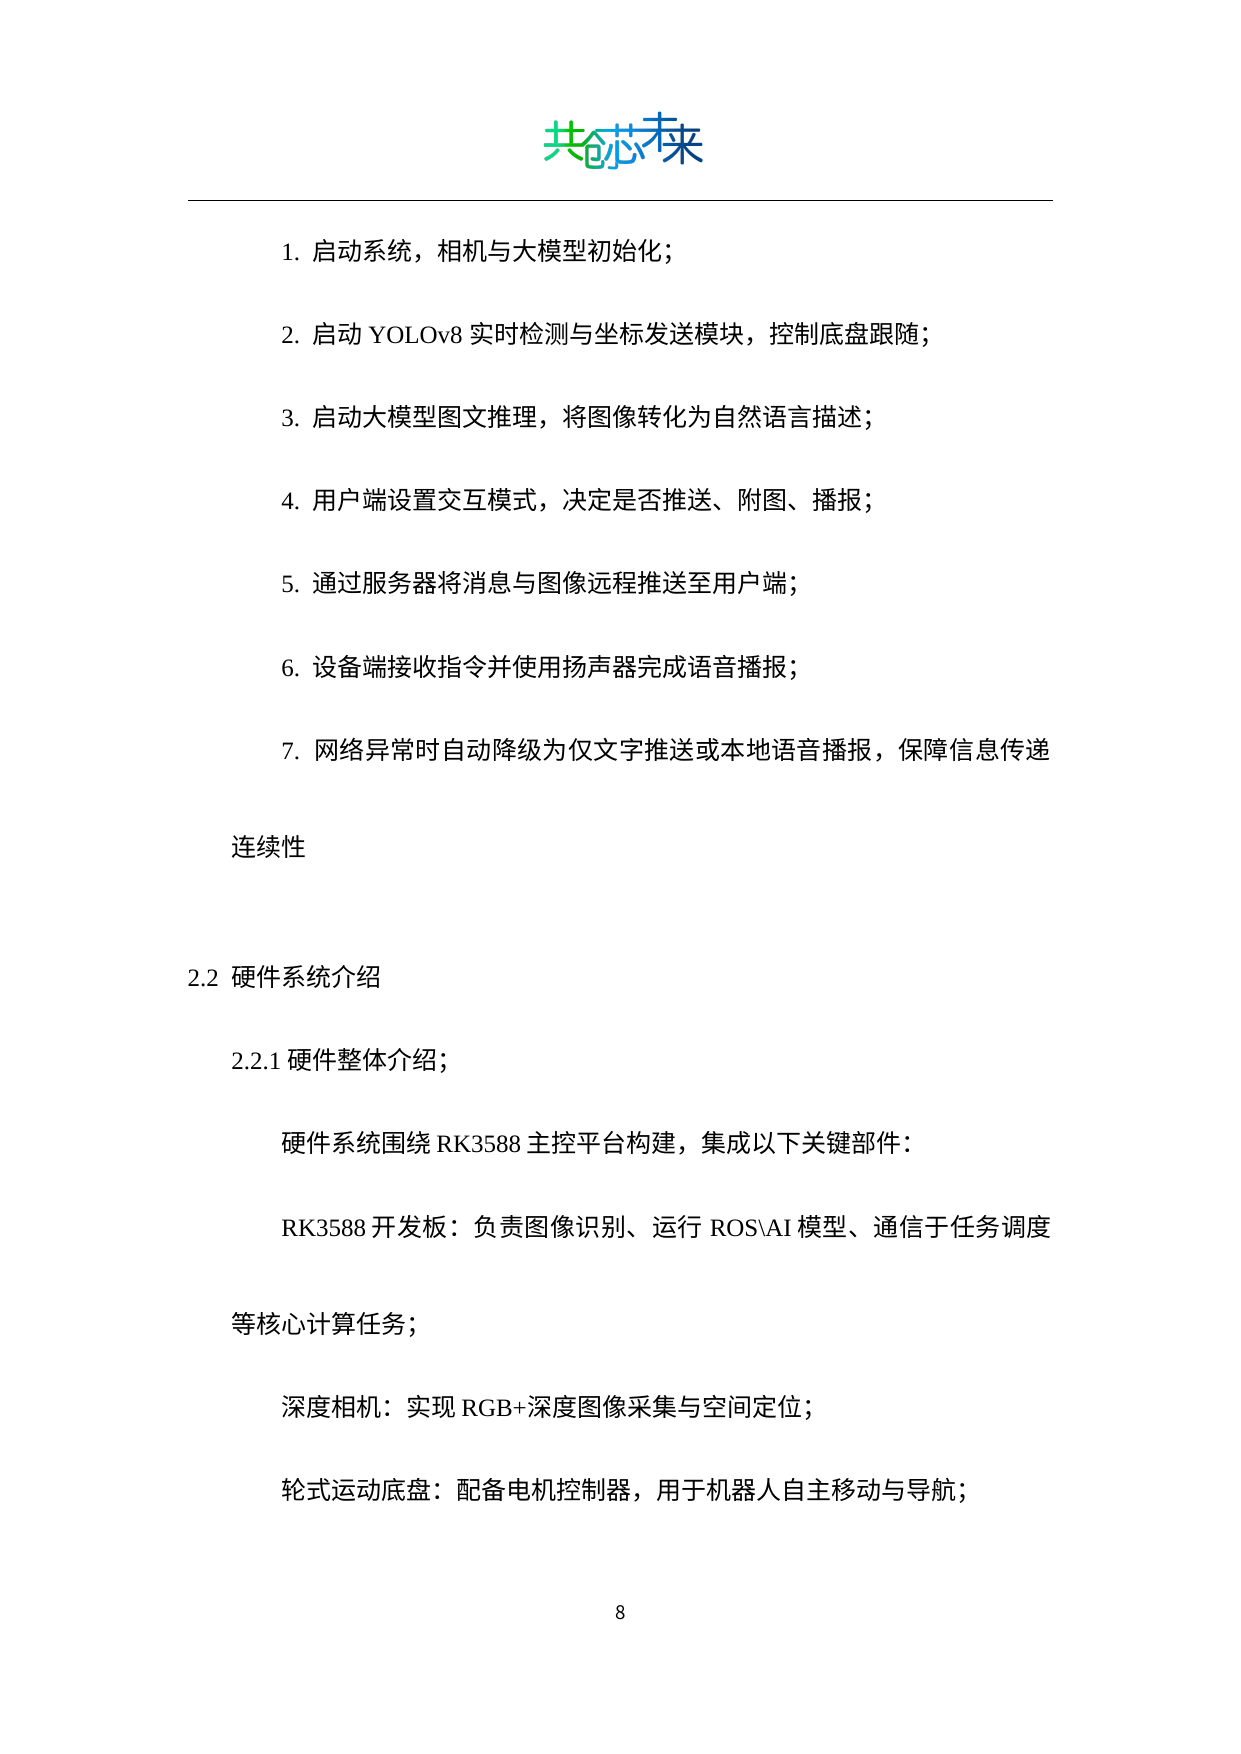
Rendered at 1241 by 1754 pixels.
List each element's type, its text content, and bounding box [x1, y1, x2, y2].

list RK3588开发板：负责图像识别、运行ROS\AI模型、通信于任务调度等核心计算任务； [231, 1193, 1053, 1355]
list 6. 设备端接收指令并使用扬声器完成语音播报； [231, 633, 1053, 698]
list 2.2.1 硬件整体介绍； [231, 1026, 1053, 1091]
list 深度相机：实现RGB+深度图像采集与空间定位； [231, 1373, 1053, 1438]
list 1. 启动系统，相机与大模型初始化； [231, 217, 1053, 282]
list 轮式运动底盘：配备电机控制器，用于机器人自主移动与导航； [231, 1456, 1053, 1521]
list 4. 用户端设置交互模式，决定是否推送、附图、播报； [231, 466, 1053, 531]
list 硬件系统围绕RK3588主控平台构建，集成以下关键部件： [231, 1109, 1053, 1174]
list 2. 启动 YOLOv8 实时检测与坐标发送模块，控制底盘跟随； [231, 300, 1053, 365]
picture [510, 88, 730, 198]
list 7. 网络异常时自动降级为仅文字推送或本地语音播报，保障信息传递连续性 [231, 716, 1053, 878]
list 3. 启动大模型图文推理，将图像转化为自然语言描述； [231, 383, 1053, 448]
list 5. 通过服务器将消息与图像远程推送至用户端； [231, 549, 1053, 614]
list 硬件系统介绍 [187, 943, 1053, 1008]
